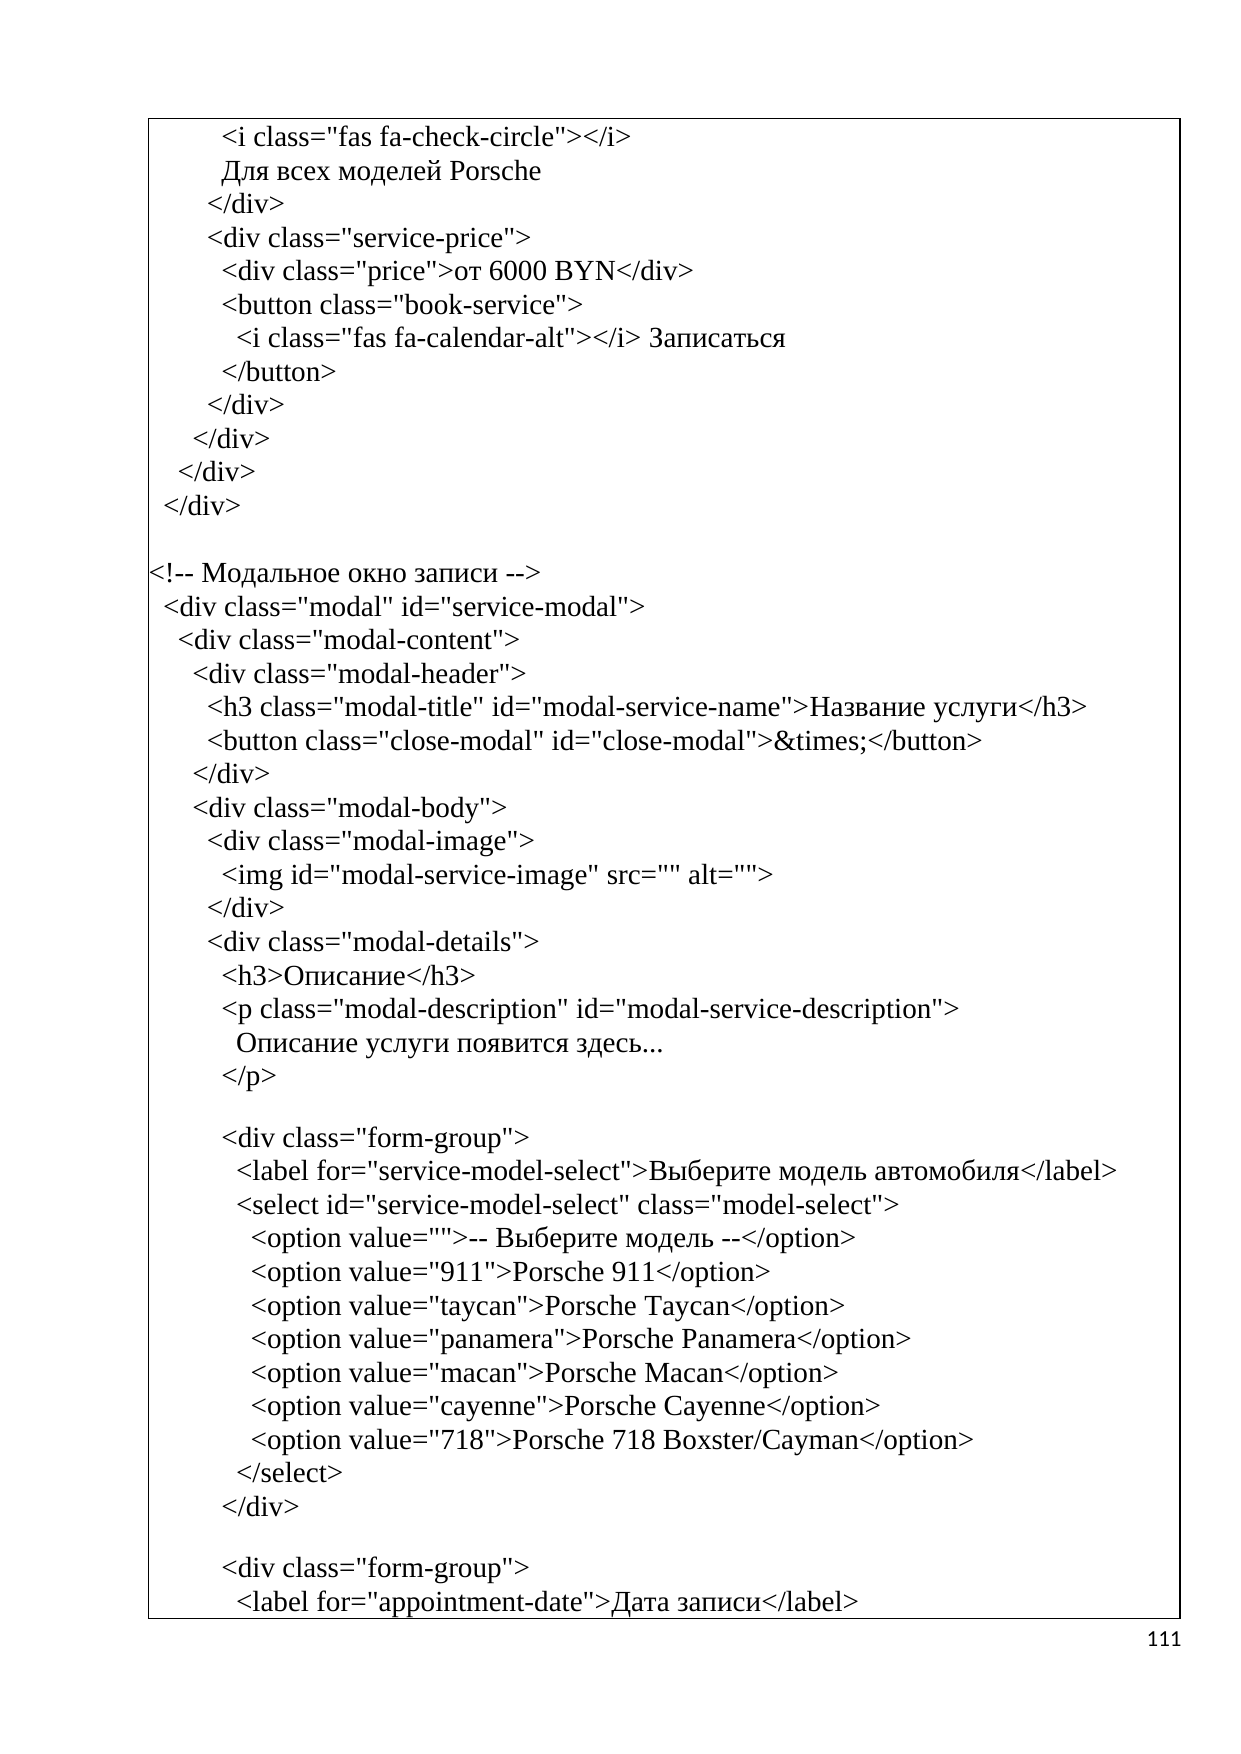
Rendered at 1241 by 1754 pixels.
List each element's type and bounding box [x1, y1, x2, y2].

table_header [149, 119, 1179, 1617]
